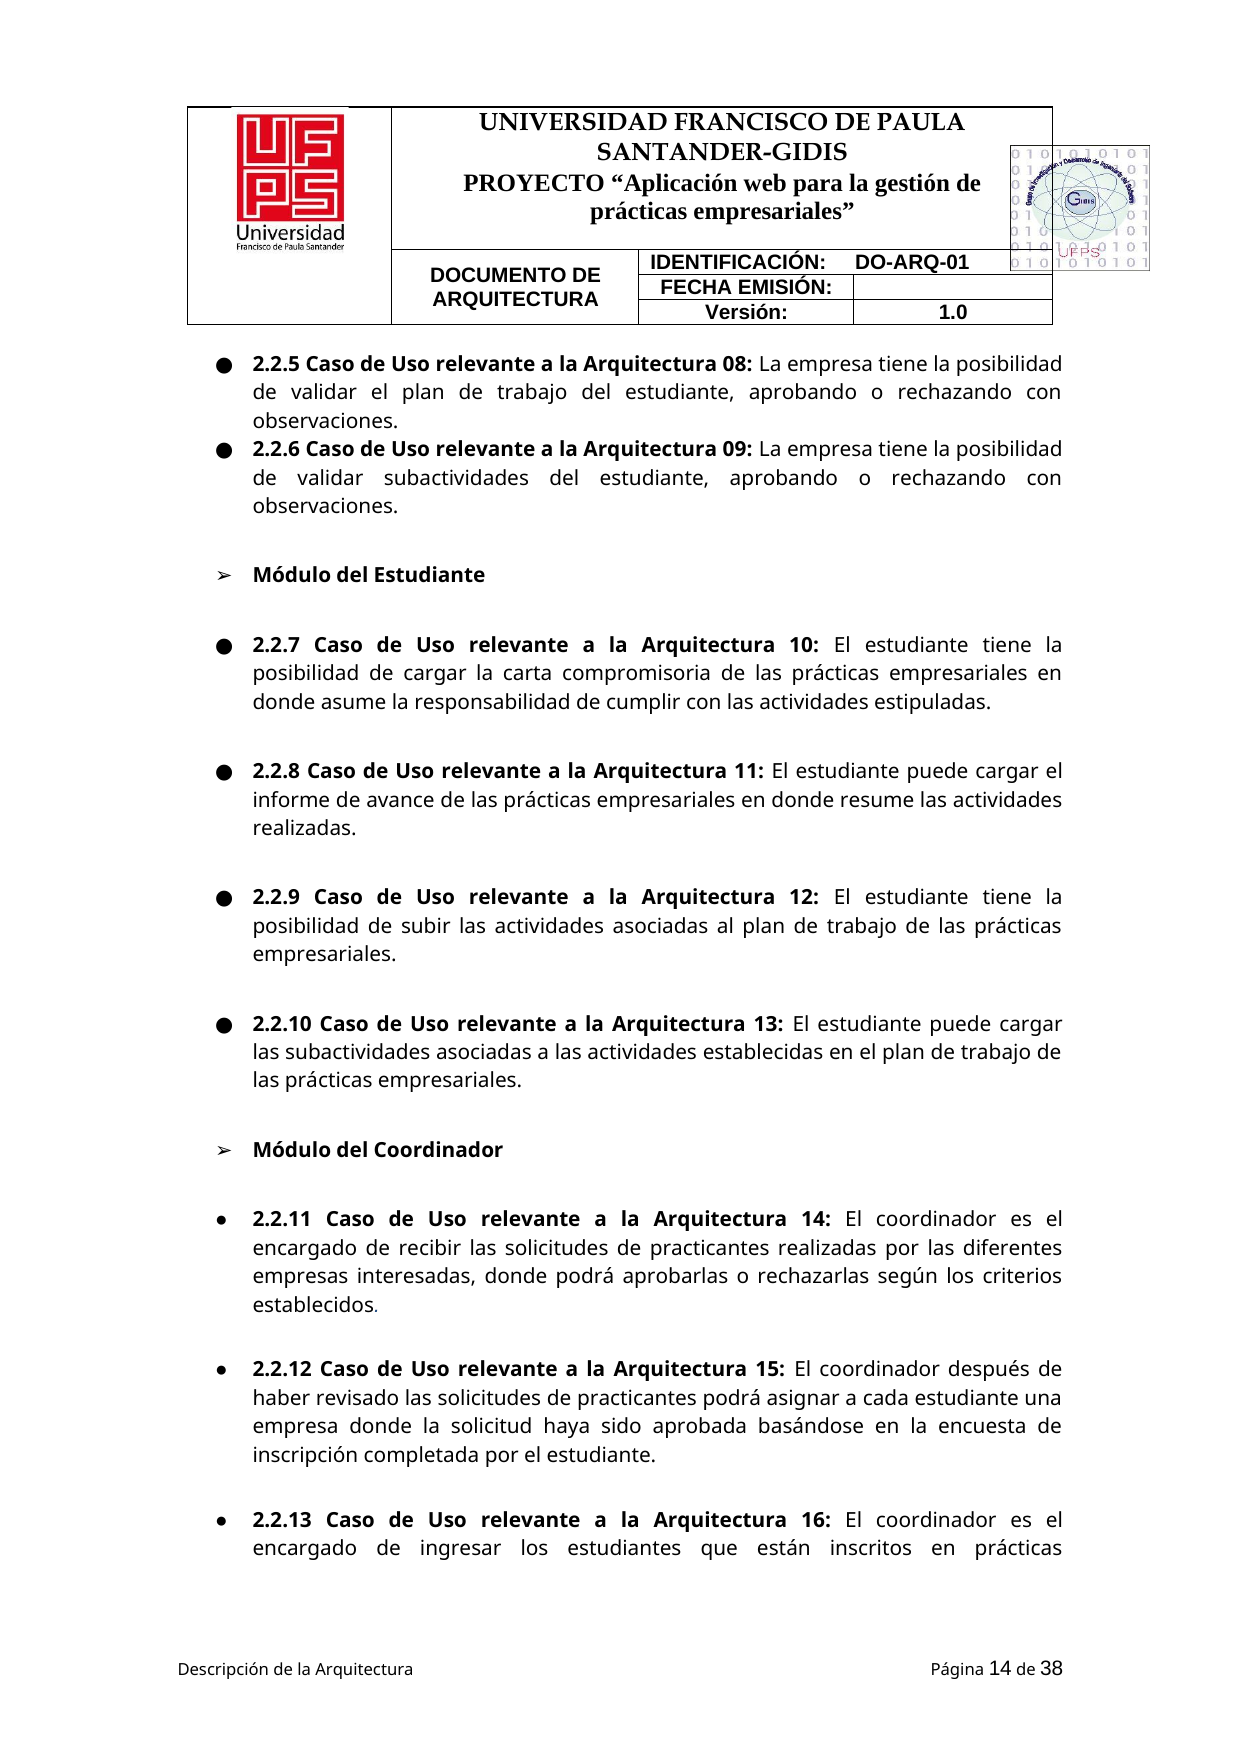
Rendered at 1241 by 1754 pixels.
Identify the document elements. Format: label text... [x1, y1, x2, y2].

list Módulo del Estudiante [215, 561, 1063, 589]
list 2.2.7 Caso de Uso relevante a la Arquitectura 10: El estudiante tiene la posibilidad de cargar la carta compromisoria de las prácticas empresariales en donde asume la responsabilidad de cumplir con las actividades estipuladas. [215, 630, 1063, 715]
picture [231, 107, 349, 255]
picture [1053, 145, 1151, 272]
list 2.2.11 Caso de Uso relevante a la Arquitectura 14: El coordinador es el encargado de recibir las solicitudes de practicantes realizadas por las diferentes empresas interesadas, donde podrá aprobarlas o rechazarlas según los criterios establecidos. [215, 1204, 1063, 1318]
list 2.2.9 Caso de Uso relevante a la Arquitectura 12: El estudiante tiene la posibilidad de subir las actividades asociadas al plan de trabajo de las prácticas empresariales. [215, 882, 1063, 968]
list 2.2.8 Caso de Uso relevante a la Arquitectura 11: El estudiante puede cargar el informe de avance de las prácticas empresariales en donde resume las actividades realizadas. [215, 756, 1063, 842]
list 2.2.6 Caso de Uso relevante a la Arquitectura 09: La empresa tiene la posibilidad de validar subactividades del estudiante, aprobando o rechazando con observaciones. [215, 434, 1063, 520]
picture [1010, 250, 1052, 272]
list 2.2.12 Caso de Uso relevante a la Arquitectura 15: El coordinador después de haber revisado las solicitudes de practicantes podrá asignar a cada estudiante una empresa donde la solicitud haya sido aprobada basándose en la encuesta de inscripción completada por el estudiante. [215, 1354, 1063, 1468]
list Módulo del Coordinador [215, 1135, 1063, 1163]
picture [1010, 145, 1052, 249]
list 2.2.5 Caso de Uso relevante a la Arquitectura 08: La empresa tiene la posibilidad de validar el plan de trabajo del estudiante, aprobando o rechazando con observaciones. [215, 349, 1063, 434]
list 2.2.10 Caso de Uso relevante a la Arquitectura 13: El estudiante puede cargar las subactividades asociadas a las actividades establecidas en el plan de trabajo de las prácticas empresariales. [215, 1009, 1063, 1094]
